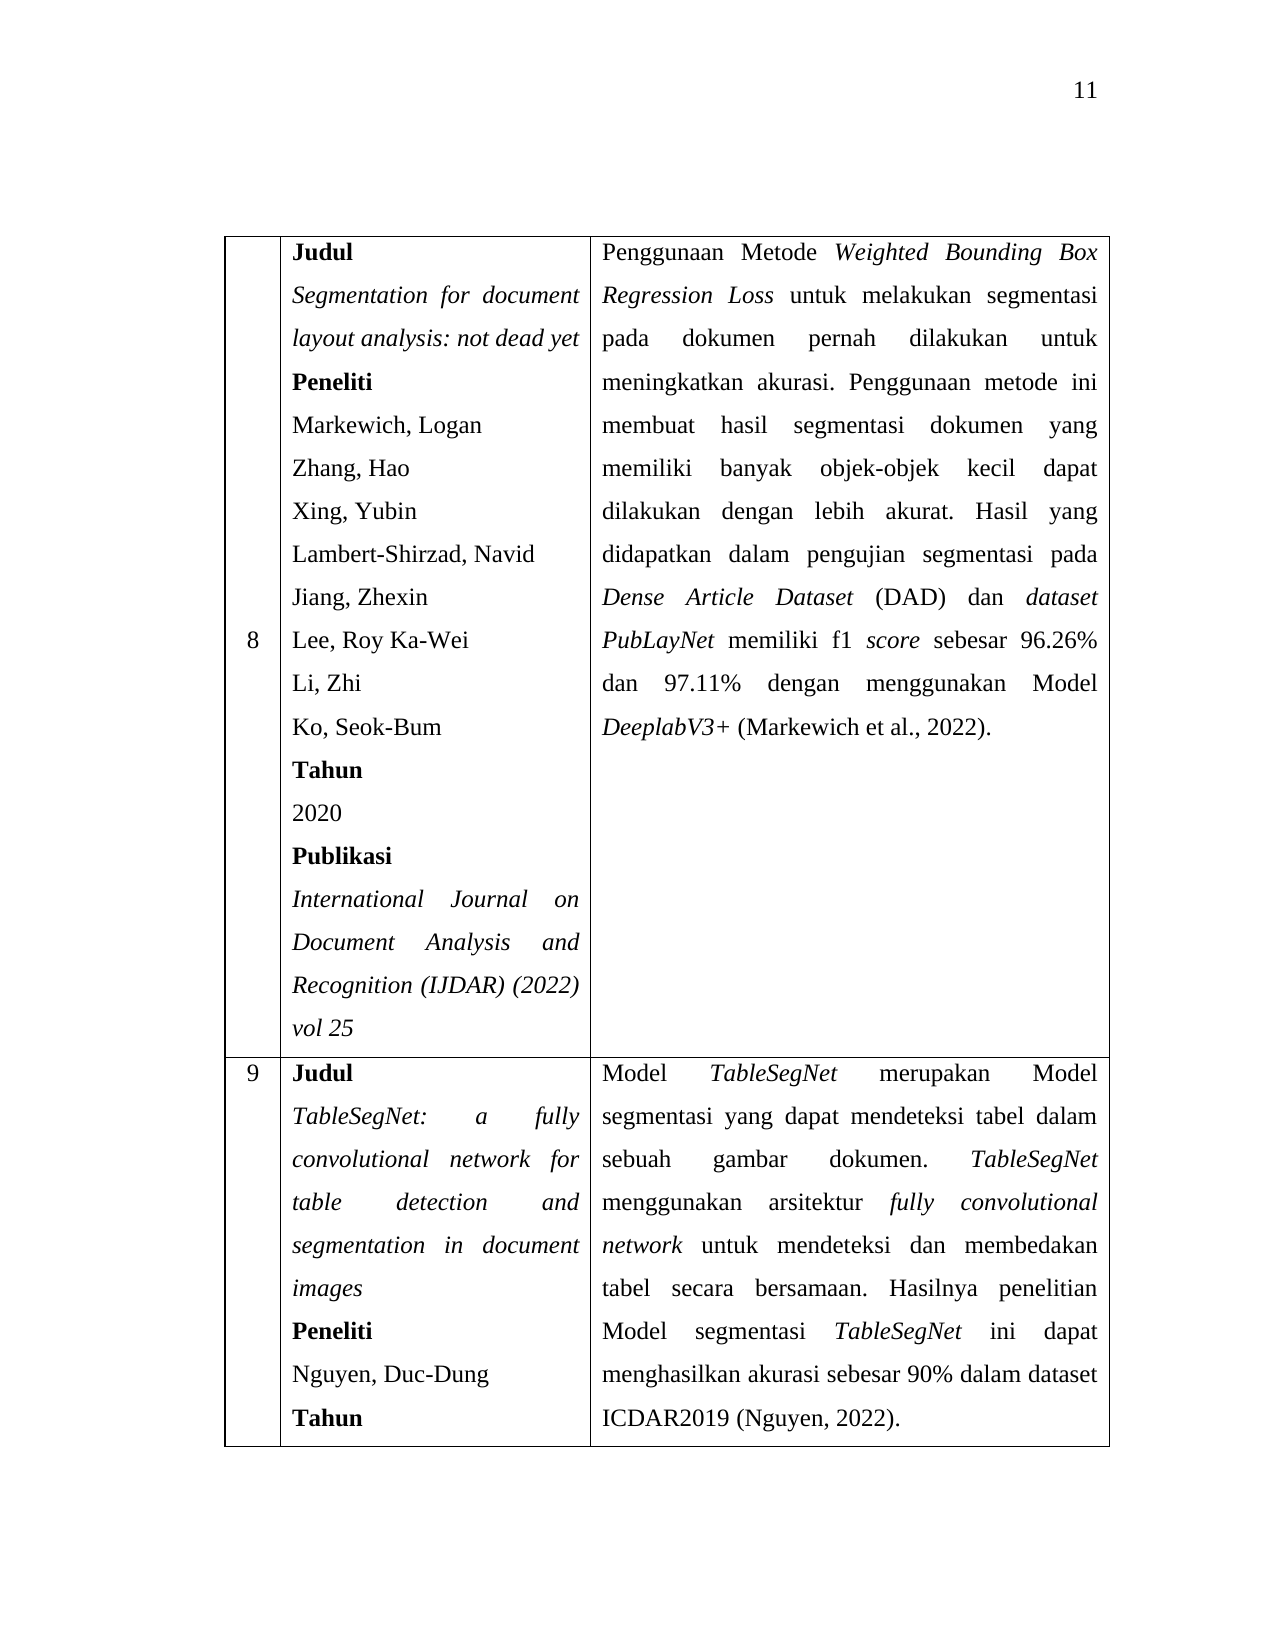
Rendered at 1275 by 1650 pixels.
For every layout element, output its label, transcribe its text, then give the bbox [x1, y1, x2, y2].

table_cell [281, 1058, 590, 1446]
table_cell 8 [226, 237, 280, 1057]
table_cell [591, 1058, 1109, 1446]
table_cell 9 [226, 1058, 280, 1446]
table_cell Judul Segmentation for document layout analysis: not dead yet Peneliti Markewich, Logan Zhang, Hao Xing, Yubin Lambert-Shirzad, Navid Jiang, Zhexin Lee, Roy Ka-Wei Li, Zhi Ko, Seok-Bum Tahun 2020 Publikasi International Journal on Document Analysis and Recognition (IJDAR) (2022) vol 25 [281, 237, 590, 1057]
table_cell Penggunaan Metode Weighted Bounding Box Regression Loss untuk melakukan segmentasi pada dokumen pernah dilakukan untuk meningkatkan akurasi. Penggunaan metode ini membuat hasil segmentasi dokumen yang memiliki banyak objek-objek kecil dapat dilakukan dengan lebih akurat. Hasil yang didapatkan dalam pengujian segmentasi pada Dense Article Dataset (DAD) dan dataset PubLayNet memiliki f1 score sebesar 96.26% dan 97.11% dengan menggunakan Model DeeplabV3+ . [591, 237, 1109, 1057]
